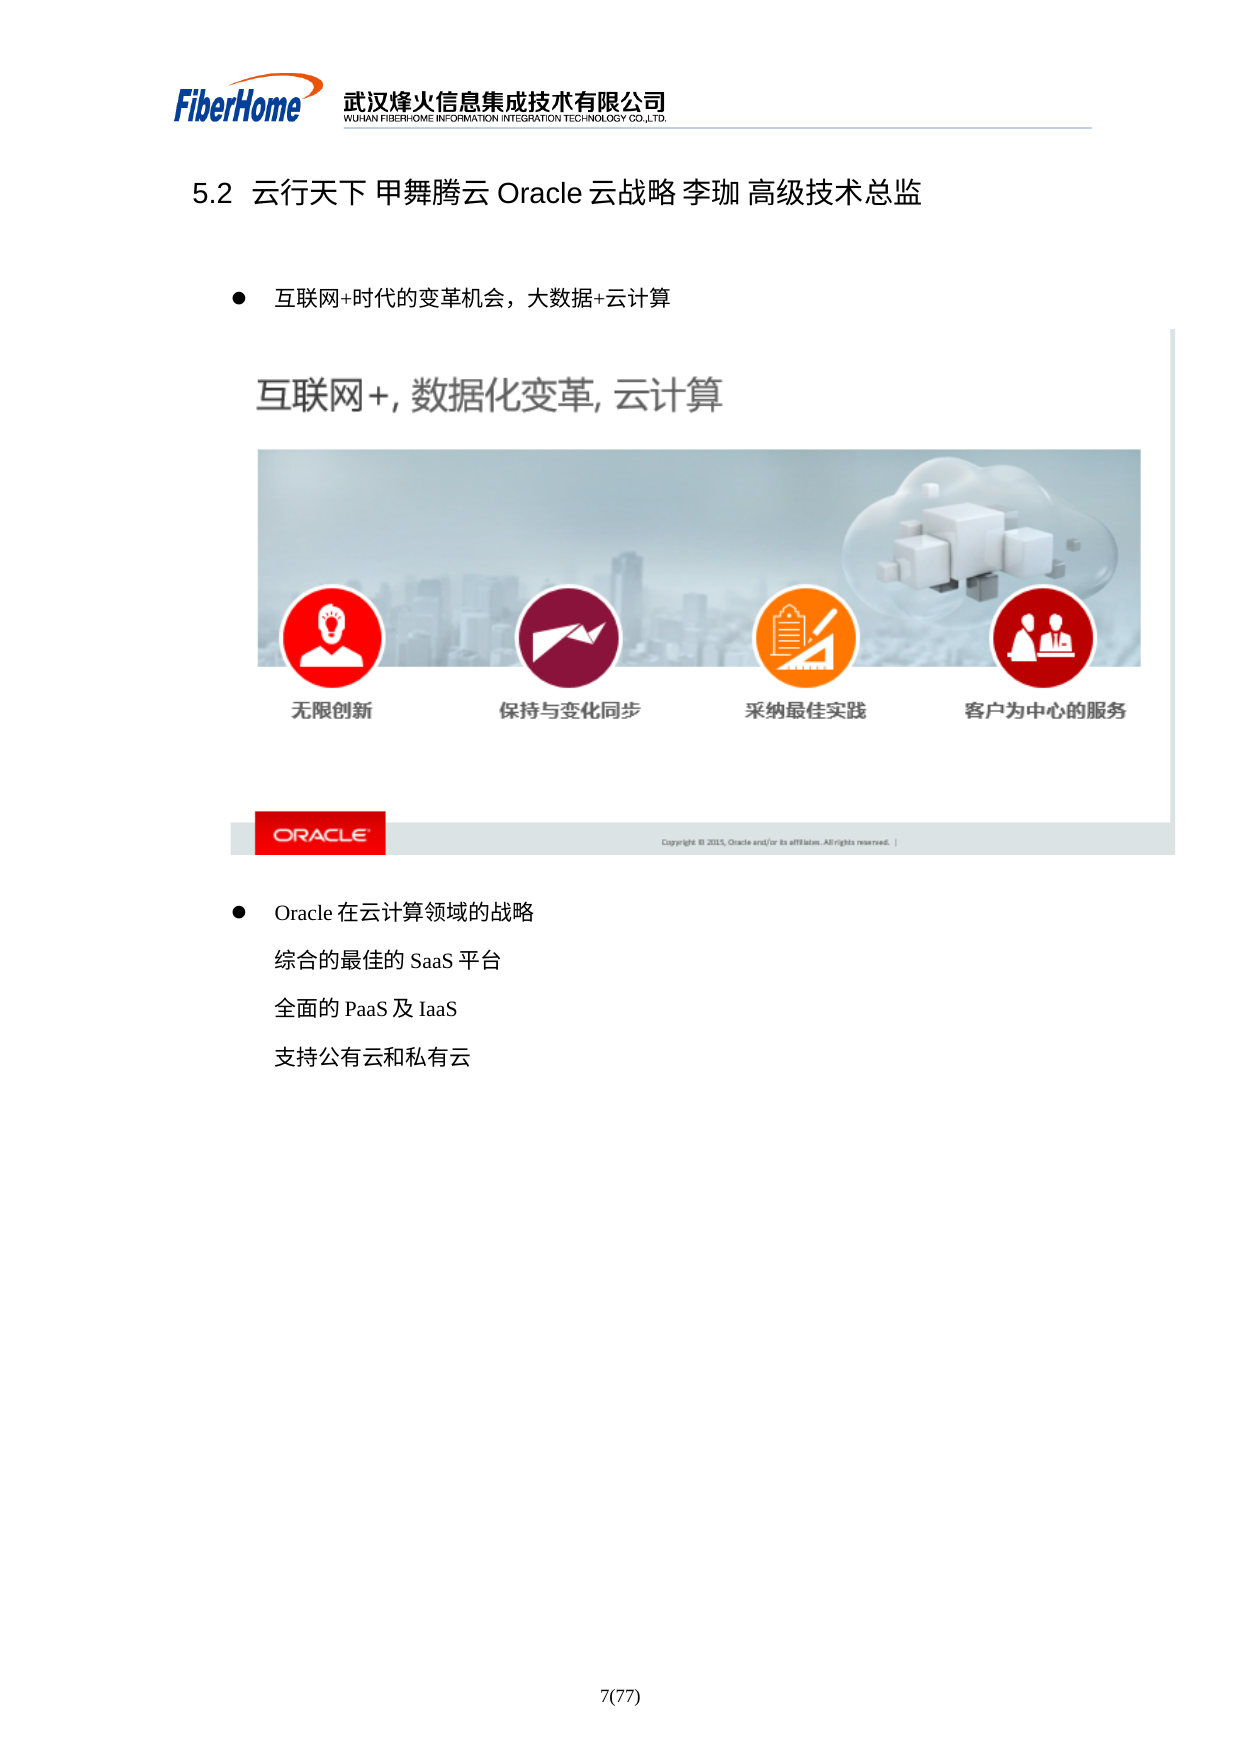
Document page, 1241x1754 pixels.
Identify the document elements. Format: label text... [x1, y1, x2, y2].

list 全面的PaaS及IaaS [274, 991, 1092, 1023]
picture [148, 59, 1092, 143]
list Oracle在云计算领域的战略 [231, 894, 1092, 927]
picture [230, 329, 1176, 855]
subtitle 云行天下 甲舞腾云Oracle云战略 李珈 高级技术总监 [192, 158, 1092, 223]
list 支持公有云和私有云 [274, 1039, 1092, 1072]
list 互联网+时代的变革机会，大数据+云计算 [231, 281, 1092, 313]
list 综合的最佳的SaaS平台 [274, 943, 1092, 975]
